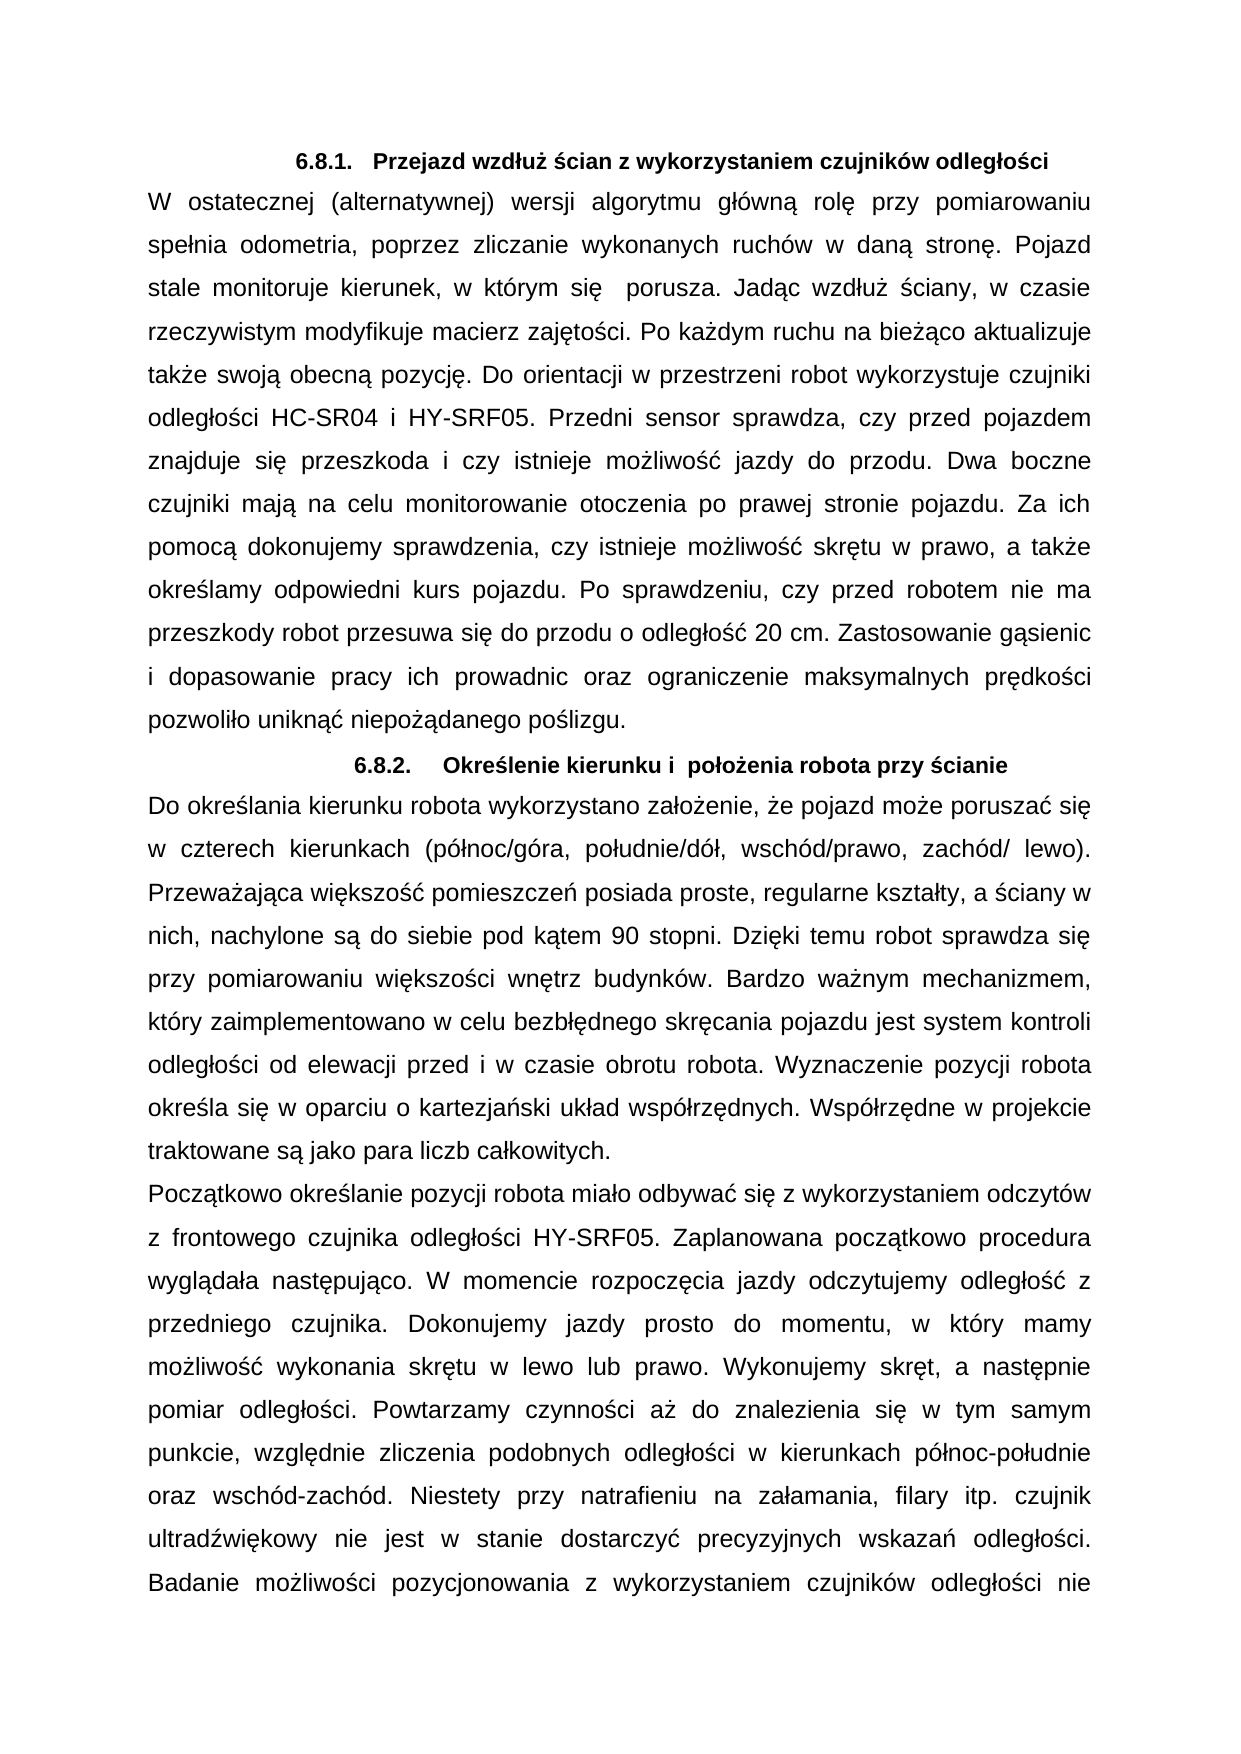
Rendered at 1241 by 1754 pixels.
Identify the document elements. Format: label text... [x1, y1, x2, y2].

subtitle Określenie kierunku i położenia robota przy ścianie [354, 752, 1093, 778]
text Do określania kierunku robota wykorzystano założenie, że pojazd może poruszać się w czterech kierunkach (północ/góra, południe/dół, wschód/prawo, zachód/ lewo). Przeważająca większość pomieszczeń posiada proste, regularne kształty, a ściany w nich, nachylone są do siebie pod kątem 90 stopni. Dzięki temu robot sprawdza się przy pomiarowaniu większości wnętrz budynków. Bardzo ważnym mechanizmem, który zaimplementowano w celu bezbłędnego skręcania pojazdu jest system kontroli odległości od elewacji przed i w czasie obrotu robota. Wyznaczenie pozycji robota określa się w oparciu o kartezjański układ współrzędnych. Współrzędne w projekcie traktowane są jako para liczb całkowitych. [148, 791, 1093, 1165]
subtitle Przejazd wzdłuż ścian z wykorzystaniem czujników odległości [295, 148, 1093, 174]
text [148, 1179, 1093, 1596]
text W ostatecznej (alternatywnej) wersji algorytmu główną rolę przy pomiarowaniu spełnia odometria, poprzez zliczanie wykonanych ruchów w daną stronę. Pojazd stale monitoruje kierunek, w którym się porusza. Jadąc wzdłuż ściany, w czasie rzeczywistym modyfikuje macierz zajętości. Po każdym ruchu na bieżąco aktualizuje także swoją obecną pozycję. Do orientacji w przestrzeni robot wykorzystuje czujniki odległości HC-SR04 i HY-SRF05. Przedni sensor sprawdza, czy przed pojazdem znajduje się przeszkoda i czy istnieje możliwość jazdy do przodu. Dwa boczne czujniki mają na celu monitorowanie otoczenia po prawej stronie pojazdu. Za ich pomocą dokonujemy sprawdzenia, czy istnieje możliwość skrętu w prawo, a także określamy odpowiedni kurs pojazdu. Po sprawdzeniu, czy przed robotem nie ma przeszkody robot przesuwa się do przodu o odległość 20 cm. Zastosowanie gąsienic i dopasowanie pracy ich prowadnic oraz ograniczenie maksymalnych prędkości pozwoliło uniknąć niepożądanego poślizgu. [148, 187, 1093, 733]
